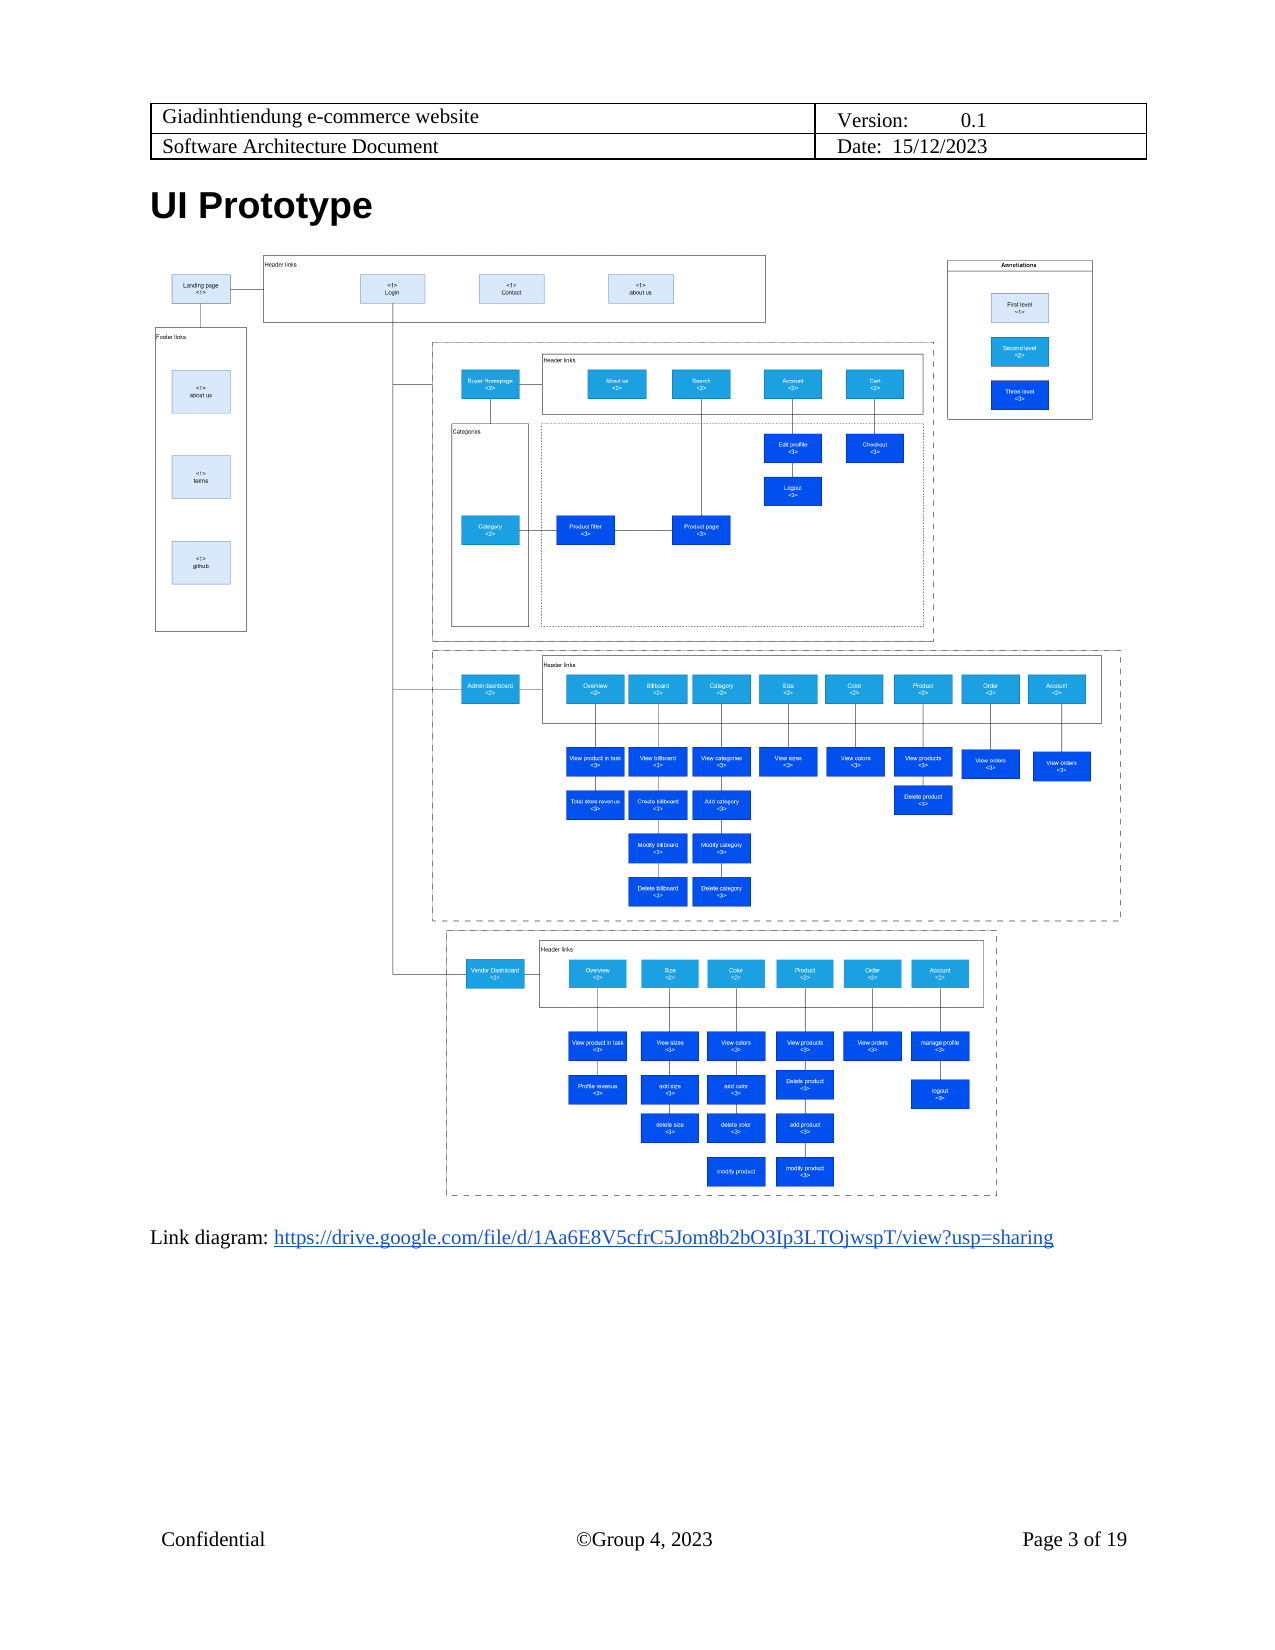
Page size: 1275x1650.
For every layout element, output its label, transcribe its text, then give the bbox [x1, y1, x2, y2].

text Link diagram: https://drive.google.com/file/d/1Aa6E8V5cfrC5Jom8b2bO3Ip3LTOjwspT/view?usp=sharing [150, 1225, 1125, 1249]
title UI Prototype [150, 184, 1125, 227]
picture [150, 250, 1125, 1201]
